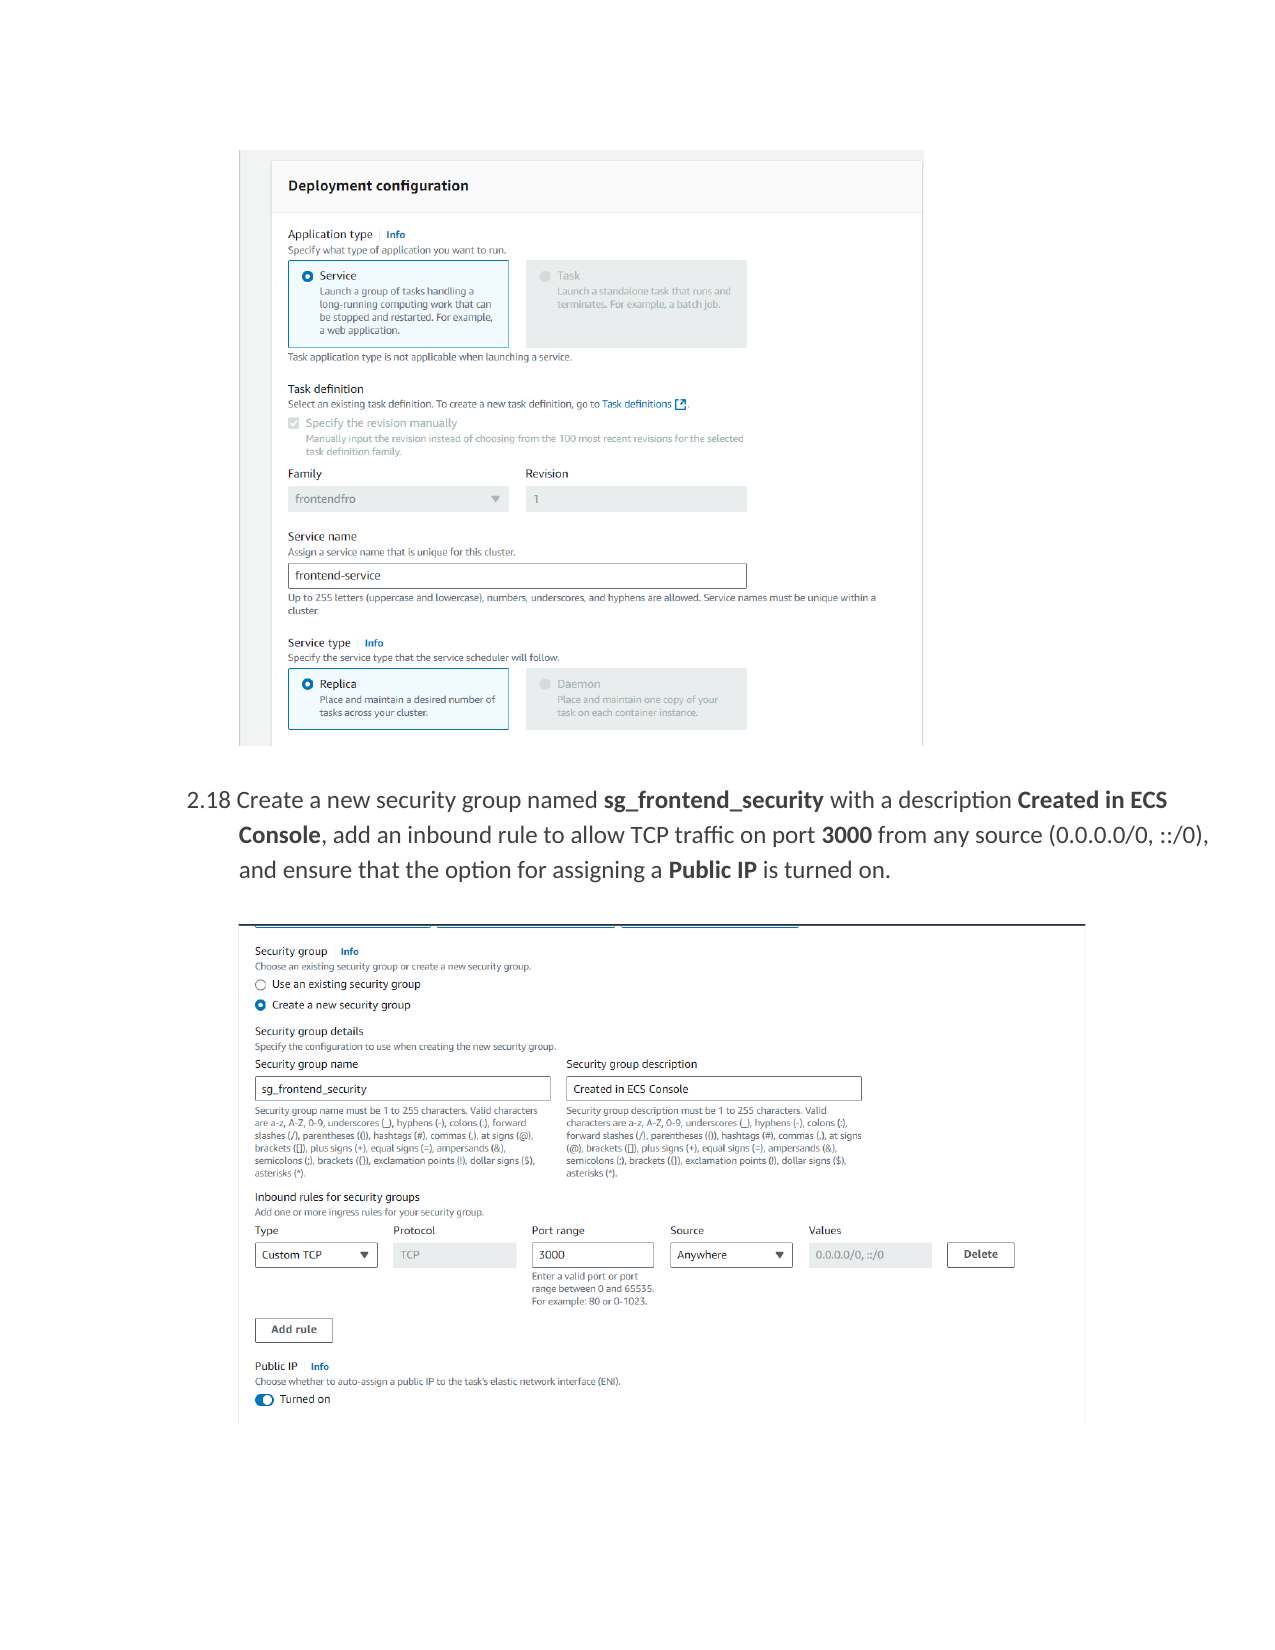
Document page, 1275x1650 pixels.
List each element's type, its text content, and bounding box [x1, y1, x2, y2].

picture [238, 924, 1086, 1424]
list Create a new security group named sg_frontend_security with a description Created in ECS Console, add an inbound rule to allow TCP traffic on port 3000 from any source (0.0.0.0/0, ::/0), and ensure that the option for assigning a Public IP is turned on. [186, 784, 1247, 885]
picture [238, 150, 924, 746]
